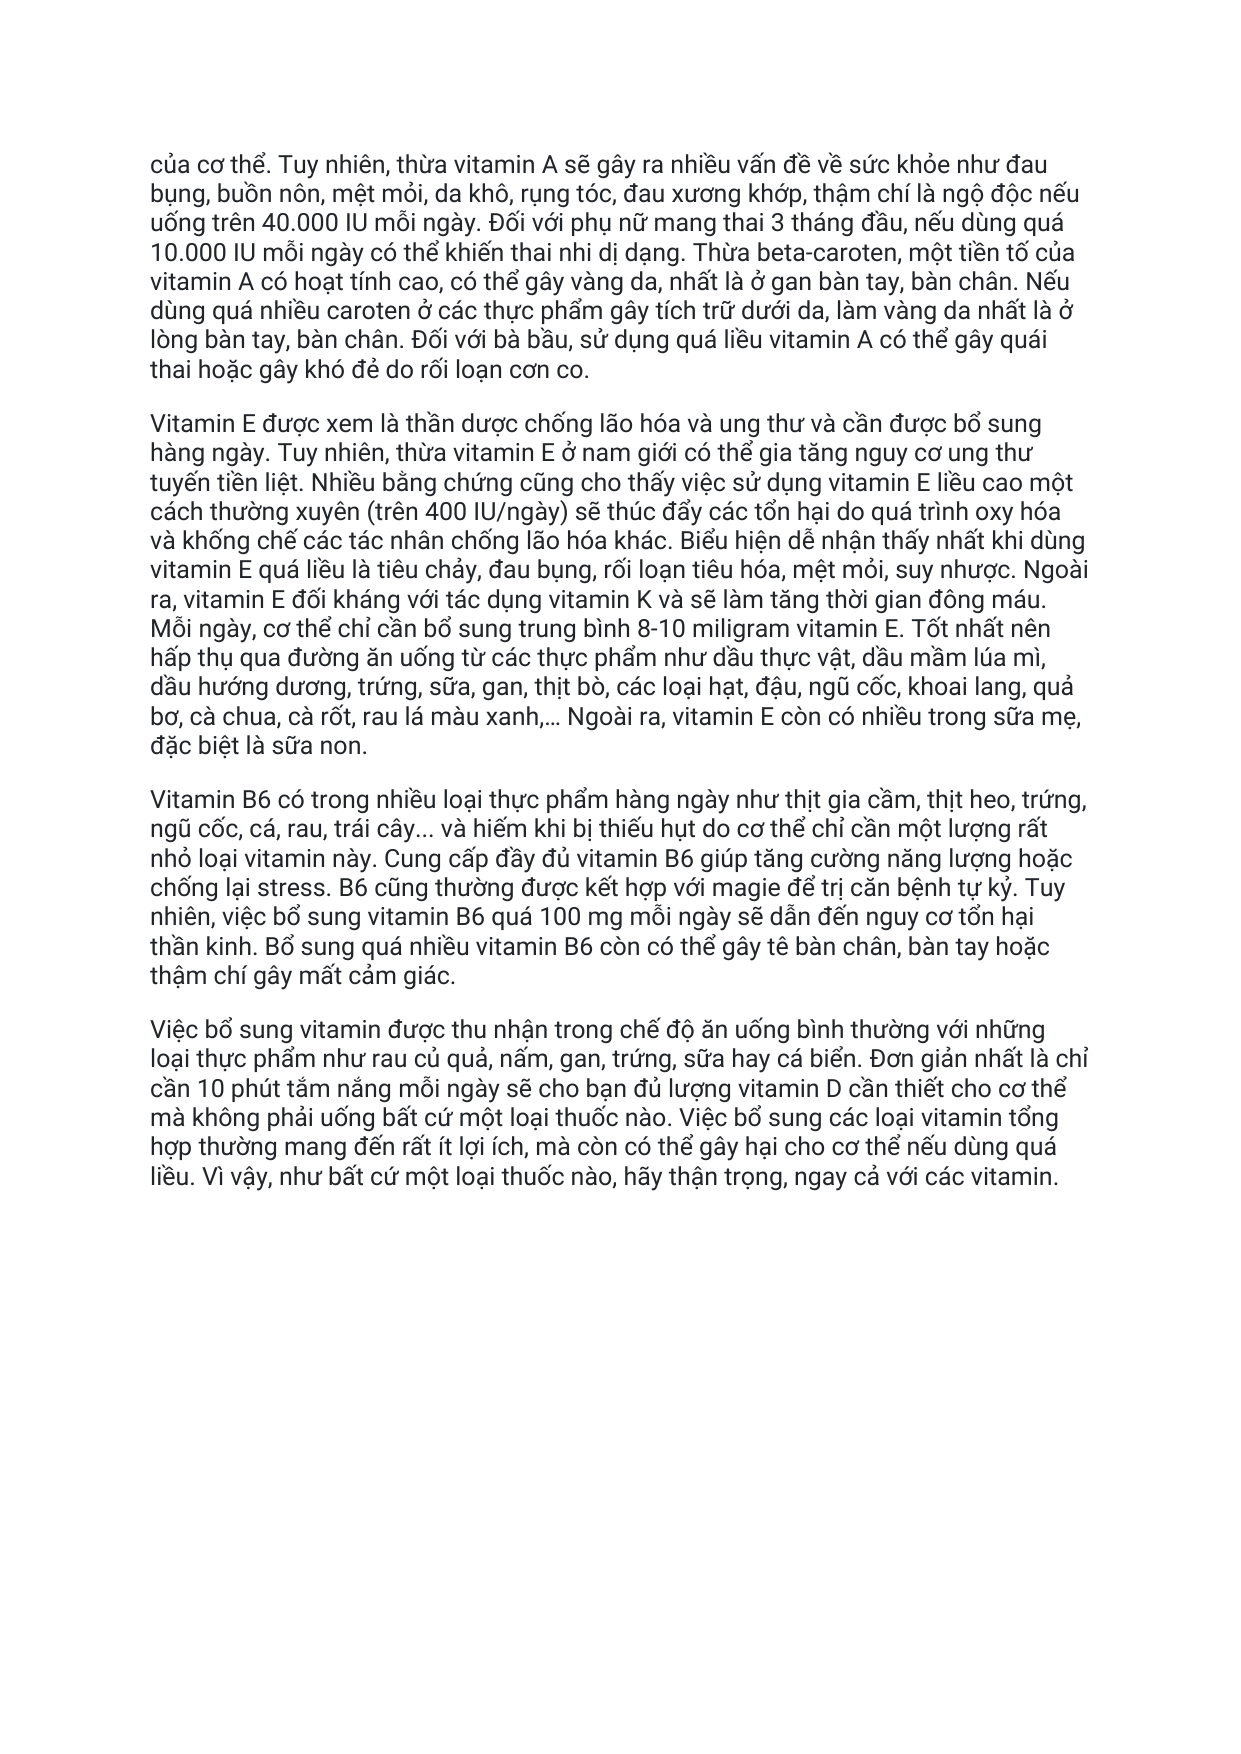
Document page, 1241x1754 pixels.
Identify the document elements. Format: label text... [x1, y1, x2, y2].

text Vitamin B6 có trong nhiều loại thực phẩm hàng ngày như thịt gia cầm, thịt heo, trứng, ngũ cốc, cá, rau, trái cây... và hiếm khi bị thiếu hụt do cơ thể chỉ cần một lượng rất nhỏ loại vitamin này. Cung cấp đầy đủ vitamin B6 giúp tăng cường năng lượng hoặc chống lại stress. B6 cũng thường được kết hợp với magie để trị căn bệnh tự kỷ. Tuy nhiên, việc bổ sung vitamin B6 quá 100 mg mỗi ngày sẽ dẫn đến nguy cơ tổn hại thần kinh. Bổ sung quá nhiều vitamin B6 còn có thể gây tê bàn chân, bàn tay hoặc thậm chí gây mất cảm giác. [150, 785, 1090, 990]
text Việc bổ sung vitamin được thu nhận trong chế độ ăn uống bình thường với những loại thực phẩm như rau củ quả, nấm, gan, trứng, sữa hay cá biển. Đơn giản nhất là chỉ cần 10 phút tắm nắng mỗi ngày sẽ cho bạn đủ lượng vitamin D cần thiết cho cơ thể mà không phải uống bất cứ một loại thuốc nào. Việc bổ sung các loại vitamin tổng hợp thường mang đến rất ít lợi ích, mà còn có thể gây hại cho cơ thể nếu dùng quá liều. Vì vậy, như bất cứ một loại thuốc nào, hãy thận trọng, ngay cả với các vitamin. [150, 1015, 1090, 1191]
text Vitamin E được xem là thần dược chống lão hóa và ung thư và cần được bổ sung hàng ngày. Tuy nhiên, thừa vitamin E ở nam giới có thể gia tăng nguy cơ ung thư tuyến tiền liệt. Nhiều bằng chứng cũng cho thấy việc sử dụng vitamin E liều cao một cách thường xuyên (trên 400 IU/ngày) sẽ thúc đẩy các tổn hại do quá trình oxy hóa và khống chế các tác nhân chống lão hóa khác. Biểu hiện dễ nhận thấy nhất khi dùng vitamin E quá liều là tiêu chảy, đau bụng, rối loạn tiêu hóa, mệt mỏi, suy nhược. Ngoài ra, vitamin E đối kháng với tác dụng vitamin K và sẽ làm tăng thời gian đông máu. Mỗi ngày, cơ thể chỉ cần bổ sung trung bình 8-10 miligram vitamin E. Tốt nhất nên hấp thụ qua đường ăn uống từ các thực phẩm như dầu thực vật, dầu mầm lúa mì, dầu hướng dương, trứng, sữa, gan, thịt bò, các loại hạt, đậu, ngũ cốc, khoai lang, quả bơ, cà chua, cà rốt, rau lá màu xanh,… Ngoài ra, vitamin E còn có nhiều trong sữa mẹ, đặc biệt là sữa non. [150, 409, 1090, 760]
